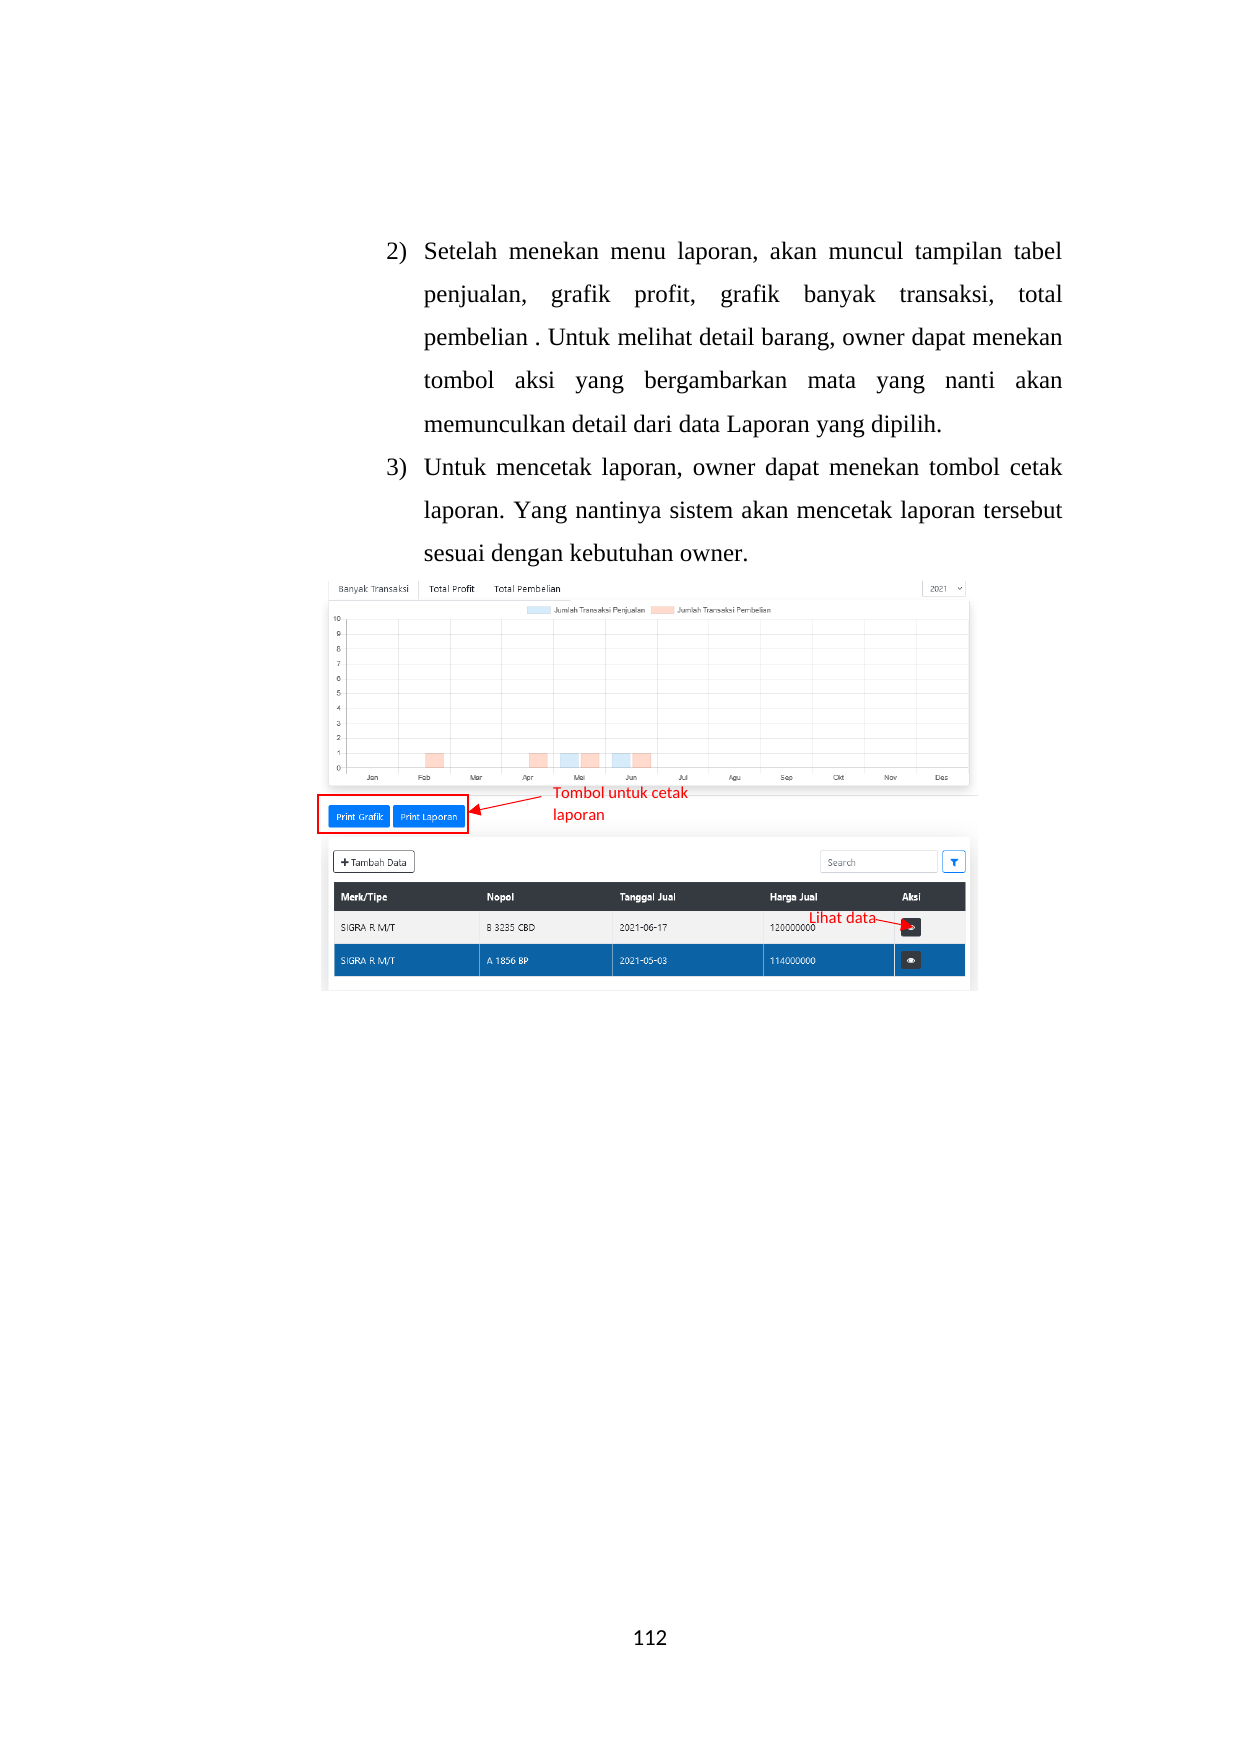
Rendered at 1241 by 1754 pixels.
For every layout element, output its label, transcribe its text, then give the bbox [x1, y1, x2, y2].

list Setelah menekan menu laporan, akan muncul tampilan tabel penjualan, grafik profit, grafik banyak transaksi, total pembelian . Untuk melihat detail barang, owner dapat menekan tombol aksi yang bergambarkan mata yang nanti akan memunculkan detail dari data Laporan yang dipilih. [386, 236, 1063, 437]
picture [321, 581, 979, 991]
list Untuk mencetak laporan, owner dapat menekan tombol cetak laporan. Yang nantinya sistem akan mencetak laporan tersebut sesuai dengan kebutuhan owner. [386, 452, 1063, 567]
picture [321, 796, 467, 832]
